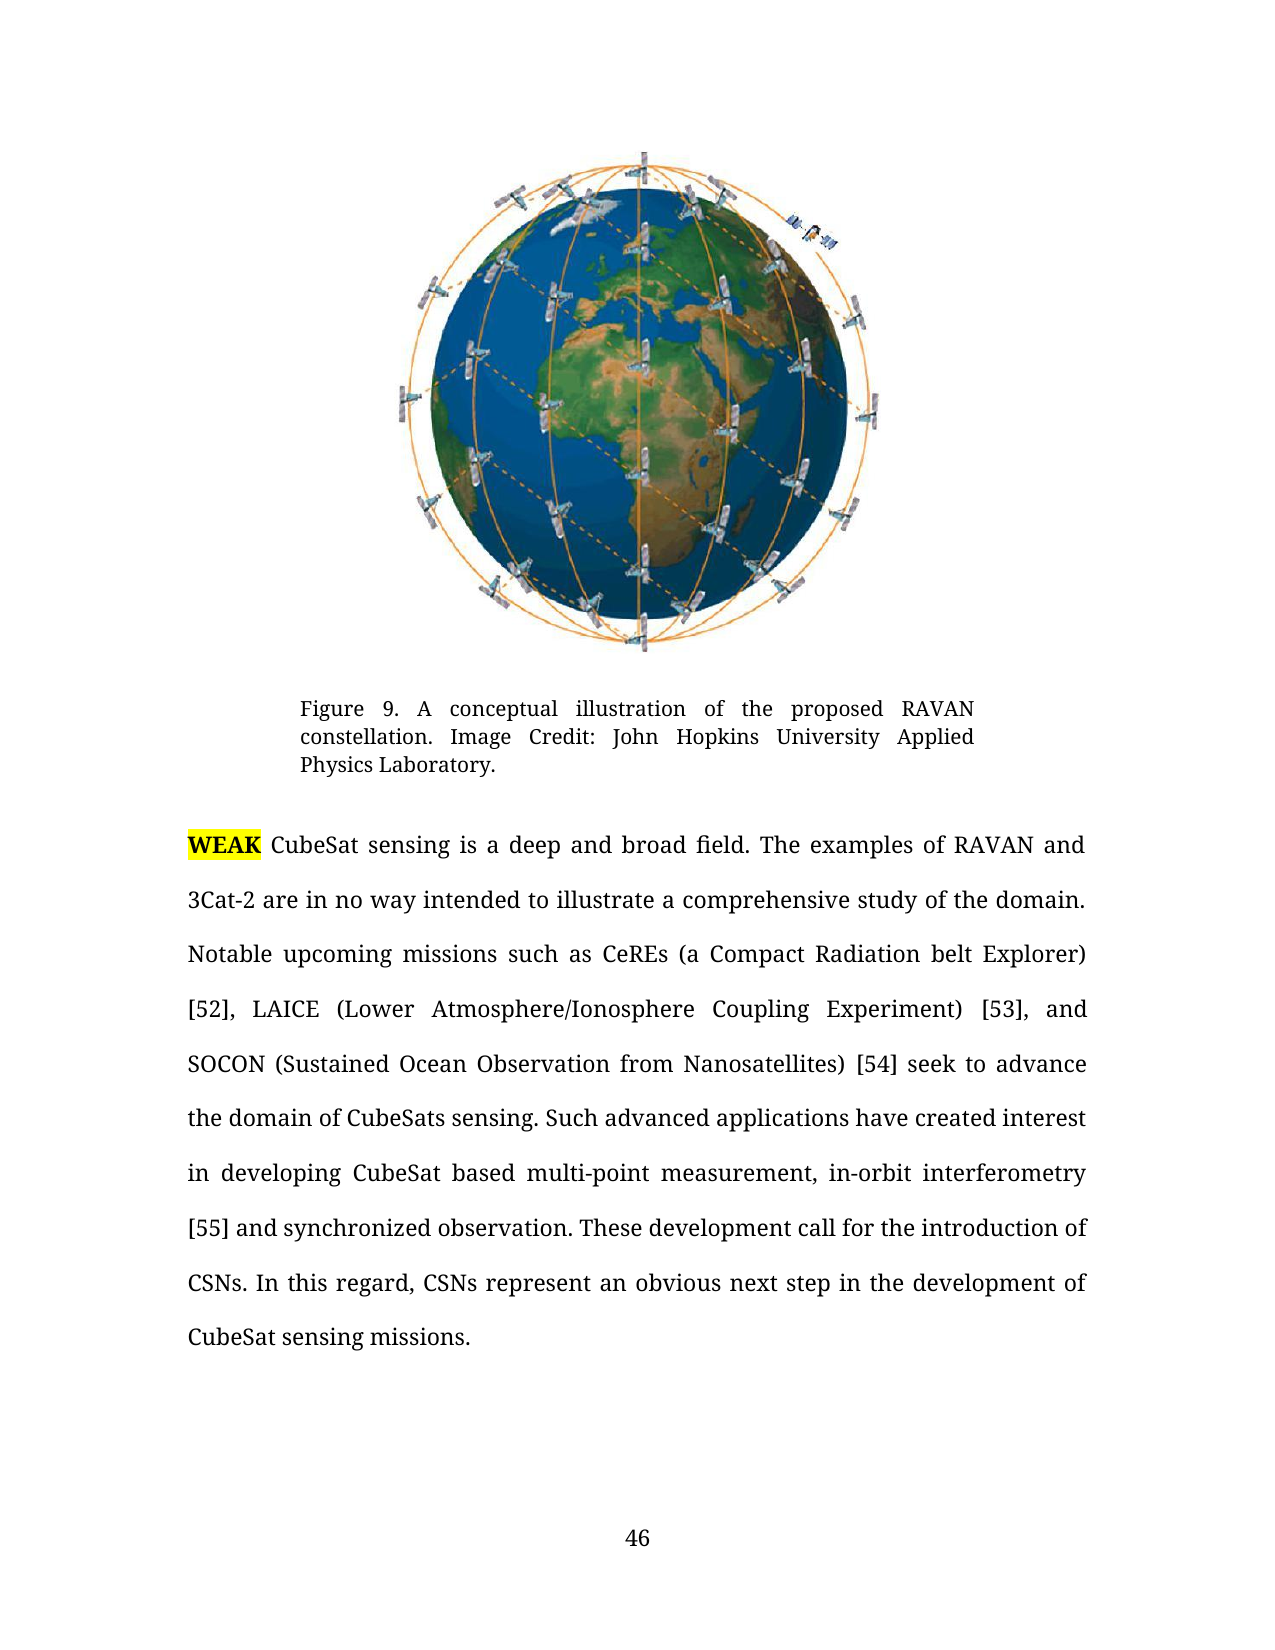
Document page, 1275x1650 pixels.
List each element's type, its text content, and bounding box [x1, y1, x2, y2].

text WEAK CubeSat sensing is a deep and broad field. The examples of RAVAN and 3Cat-2 are in no way intended to illustrate a comprehensive study of the domain. Notable upcoming missions such as CeREs (a Compact Radiation belt Explorer) [52], LAICE (Lower Atmosphere/Ionosphere Coupling Experiment) [53], and SOCON (Sustained Ocean Observation from Nanosatellites) [54] seek to advance the domain of CubeSats sensing. Such advanced applications have created interest in developing CubeSat based multi-point measurement, in-orbit interferometry [55] and synchronized observation. These development call for the introduction of CSNs. In this regard, CSNs represent an obvious next step in the development of CubeSat sensing missions. [187, 829, 1087, 1352]
picture [394, 150, 881, 654]
text Figure 9. A conceptual illustration of the proposed RAVAN constellation. Image Credit: John Hopkins University Applied Physics Laboratory. [300, 694, 975, 779]
